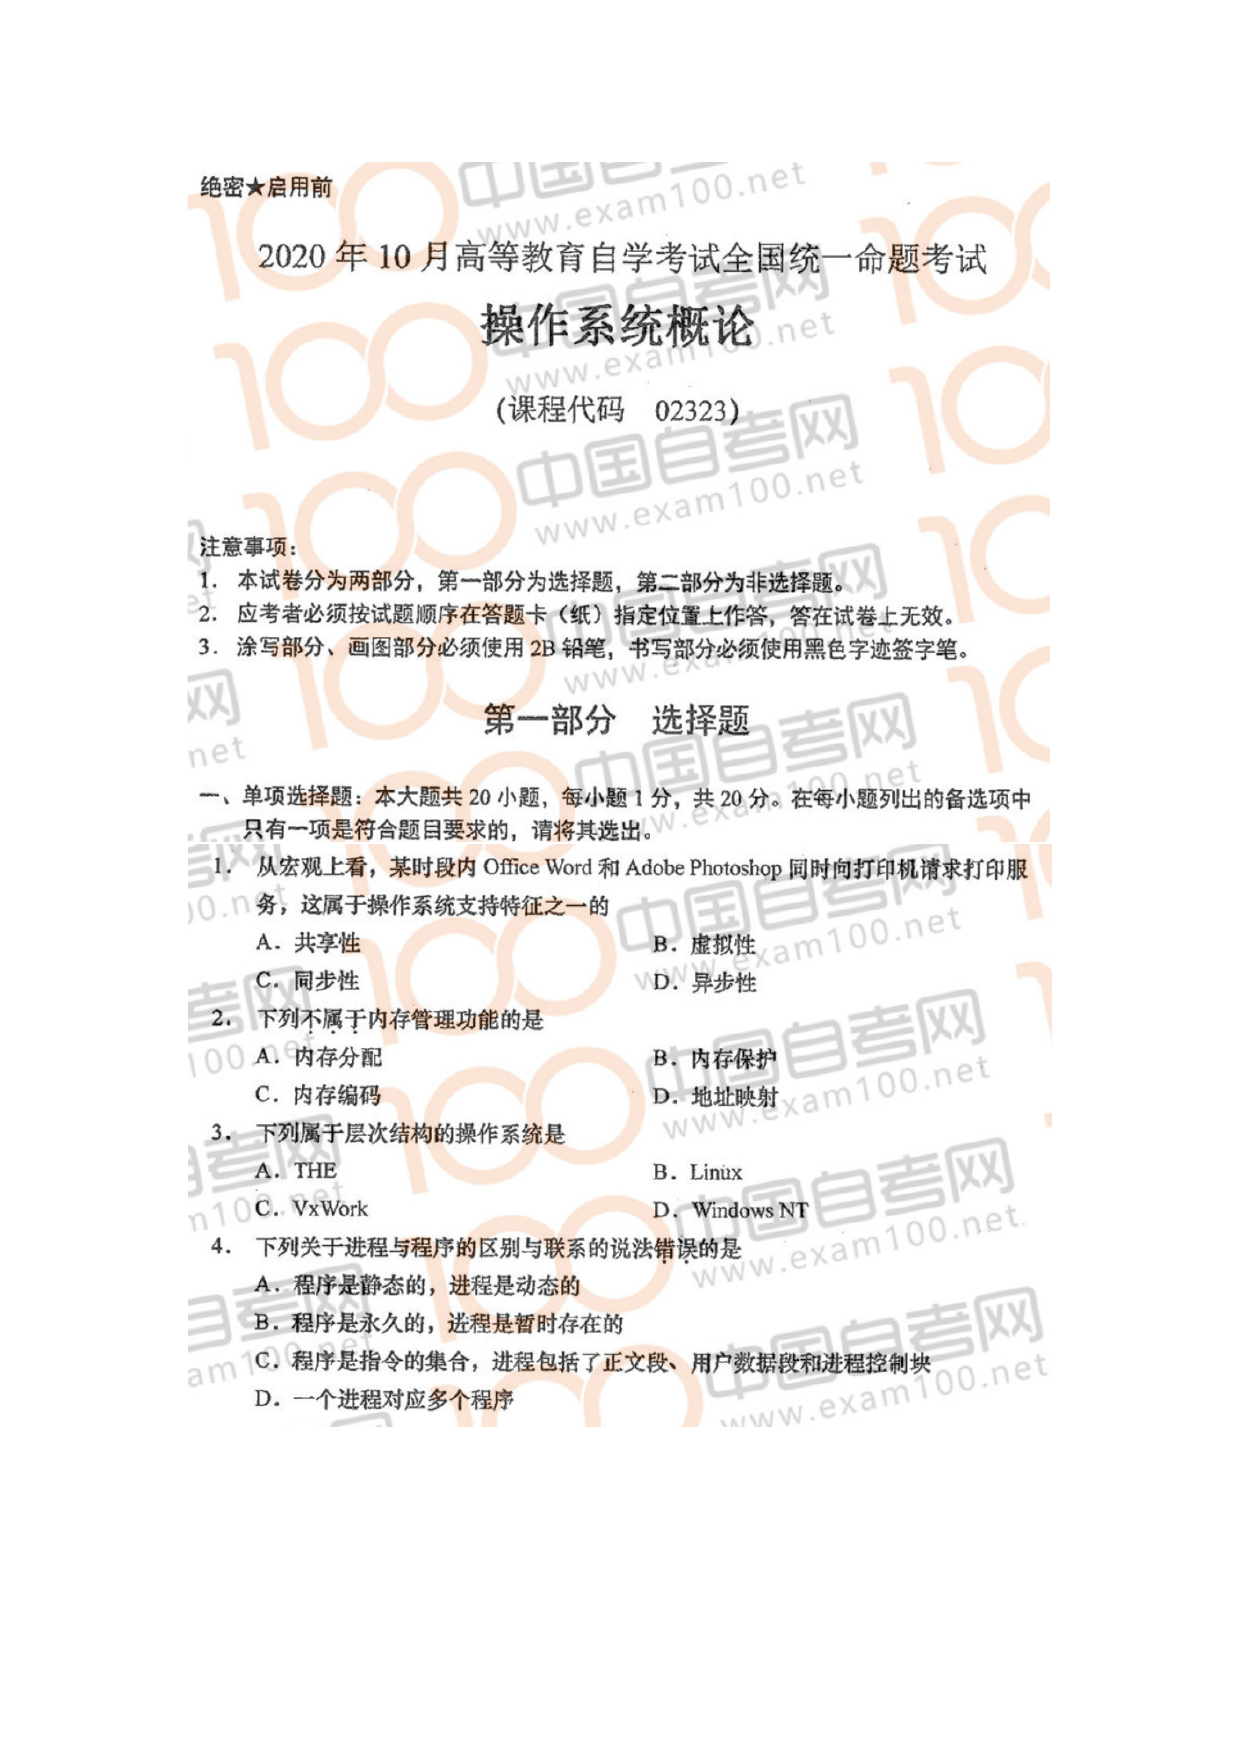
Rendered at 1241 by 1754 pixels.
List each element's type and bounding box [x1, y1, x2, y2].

picture [187, 162, 1052, 842]
picture [187, 844, 1052, 1427]
